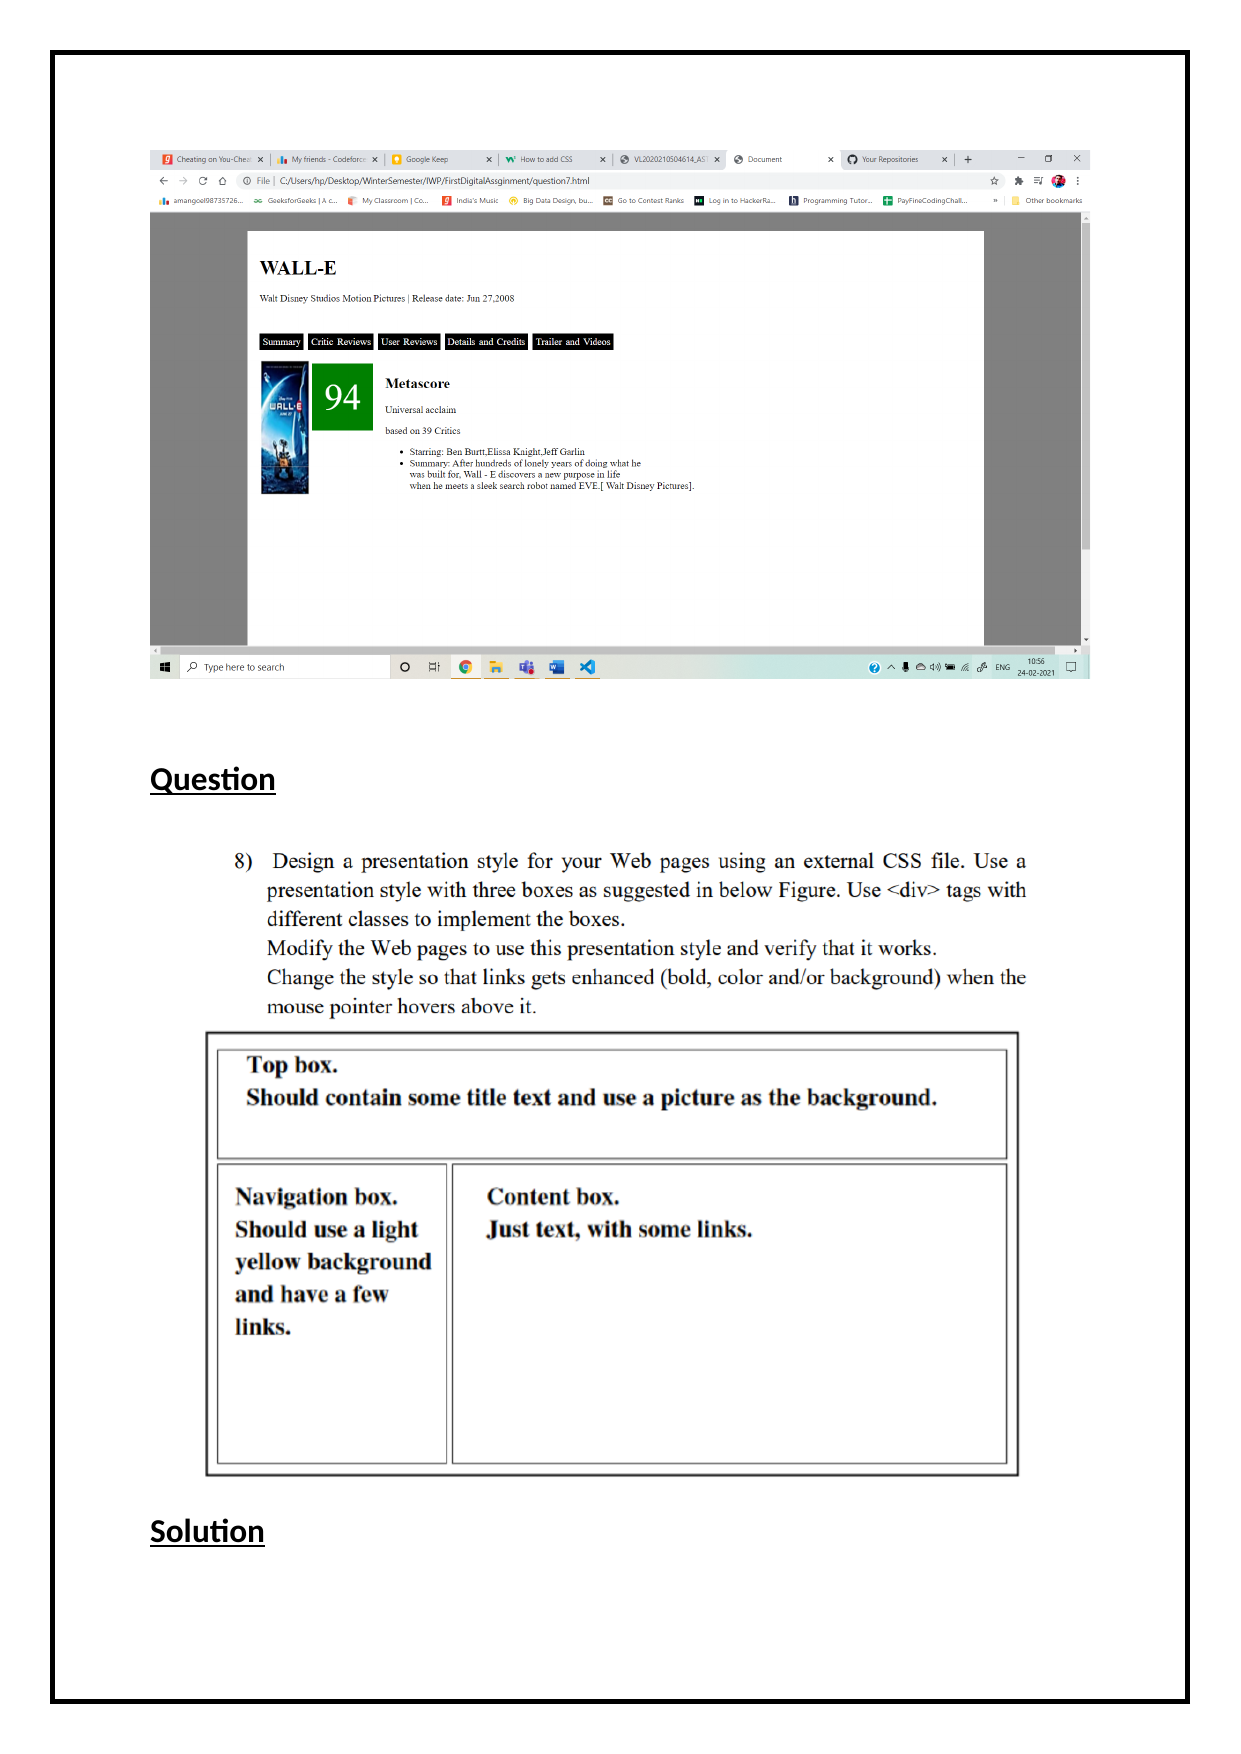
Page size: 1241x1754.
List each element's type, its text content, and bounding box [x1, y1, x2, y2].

text Question [150, 758, 1090, 799]
picture [150, 150, 1091, 679]
picture [150, 818, 1091, 1492]
text Solution [150, 1510, 1090, 1551]
